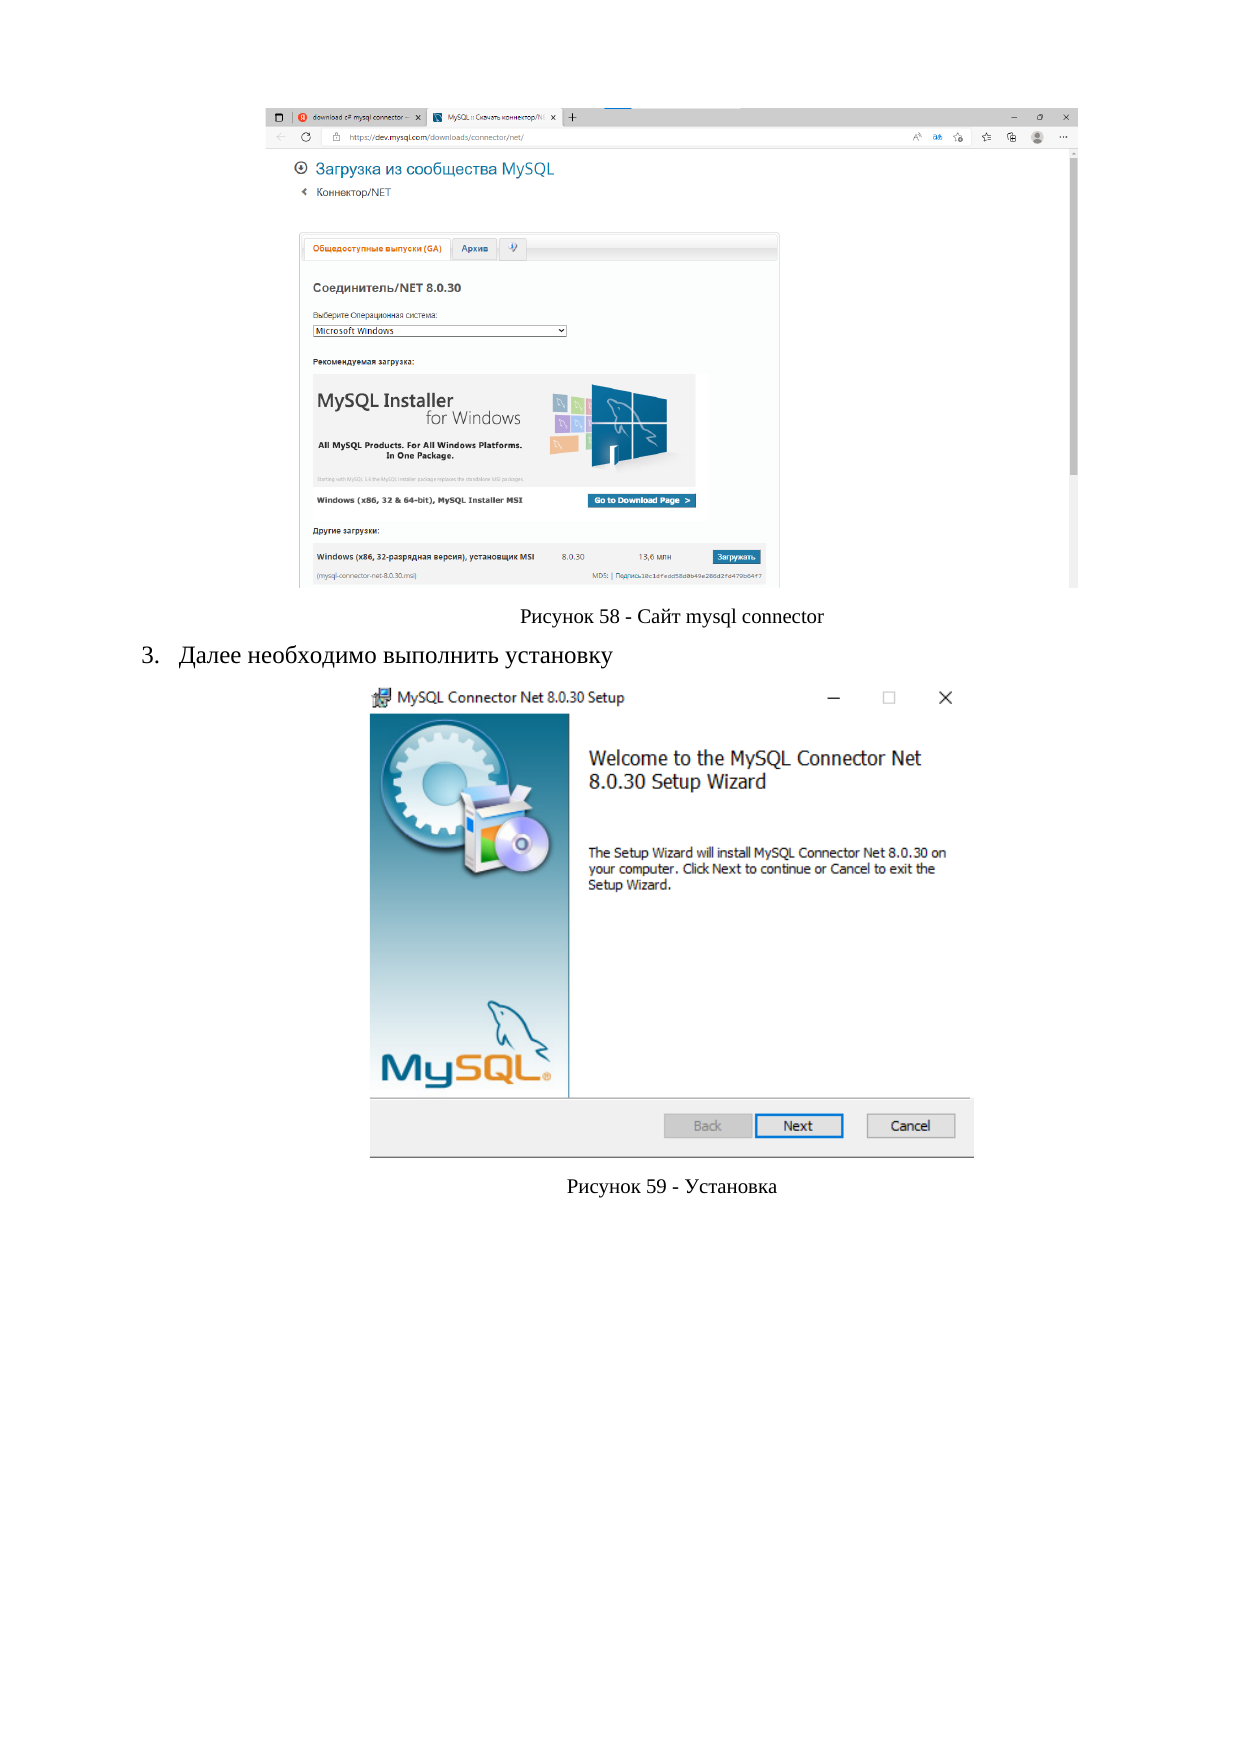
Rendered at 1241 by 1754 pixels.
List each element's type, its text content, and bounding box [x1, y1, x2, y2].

text Рисунок 59 - Установка [103, 1174, 1181, 1198]
text Рисунок 58 - Сайт mysql connector [103, 604, 1181, 628]
list Далее необходимо выполнить установку [141, 640, 1181, 669]
picture [369, 683, 974, 1158]
picture [265, 108, 1078, 588]
